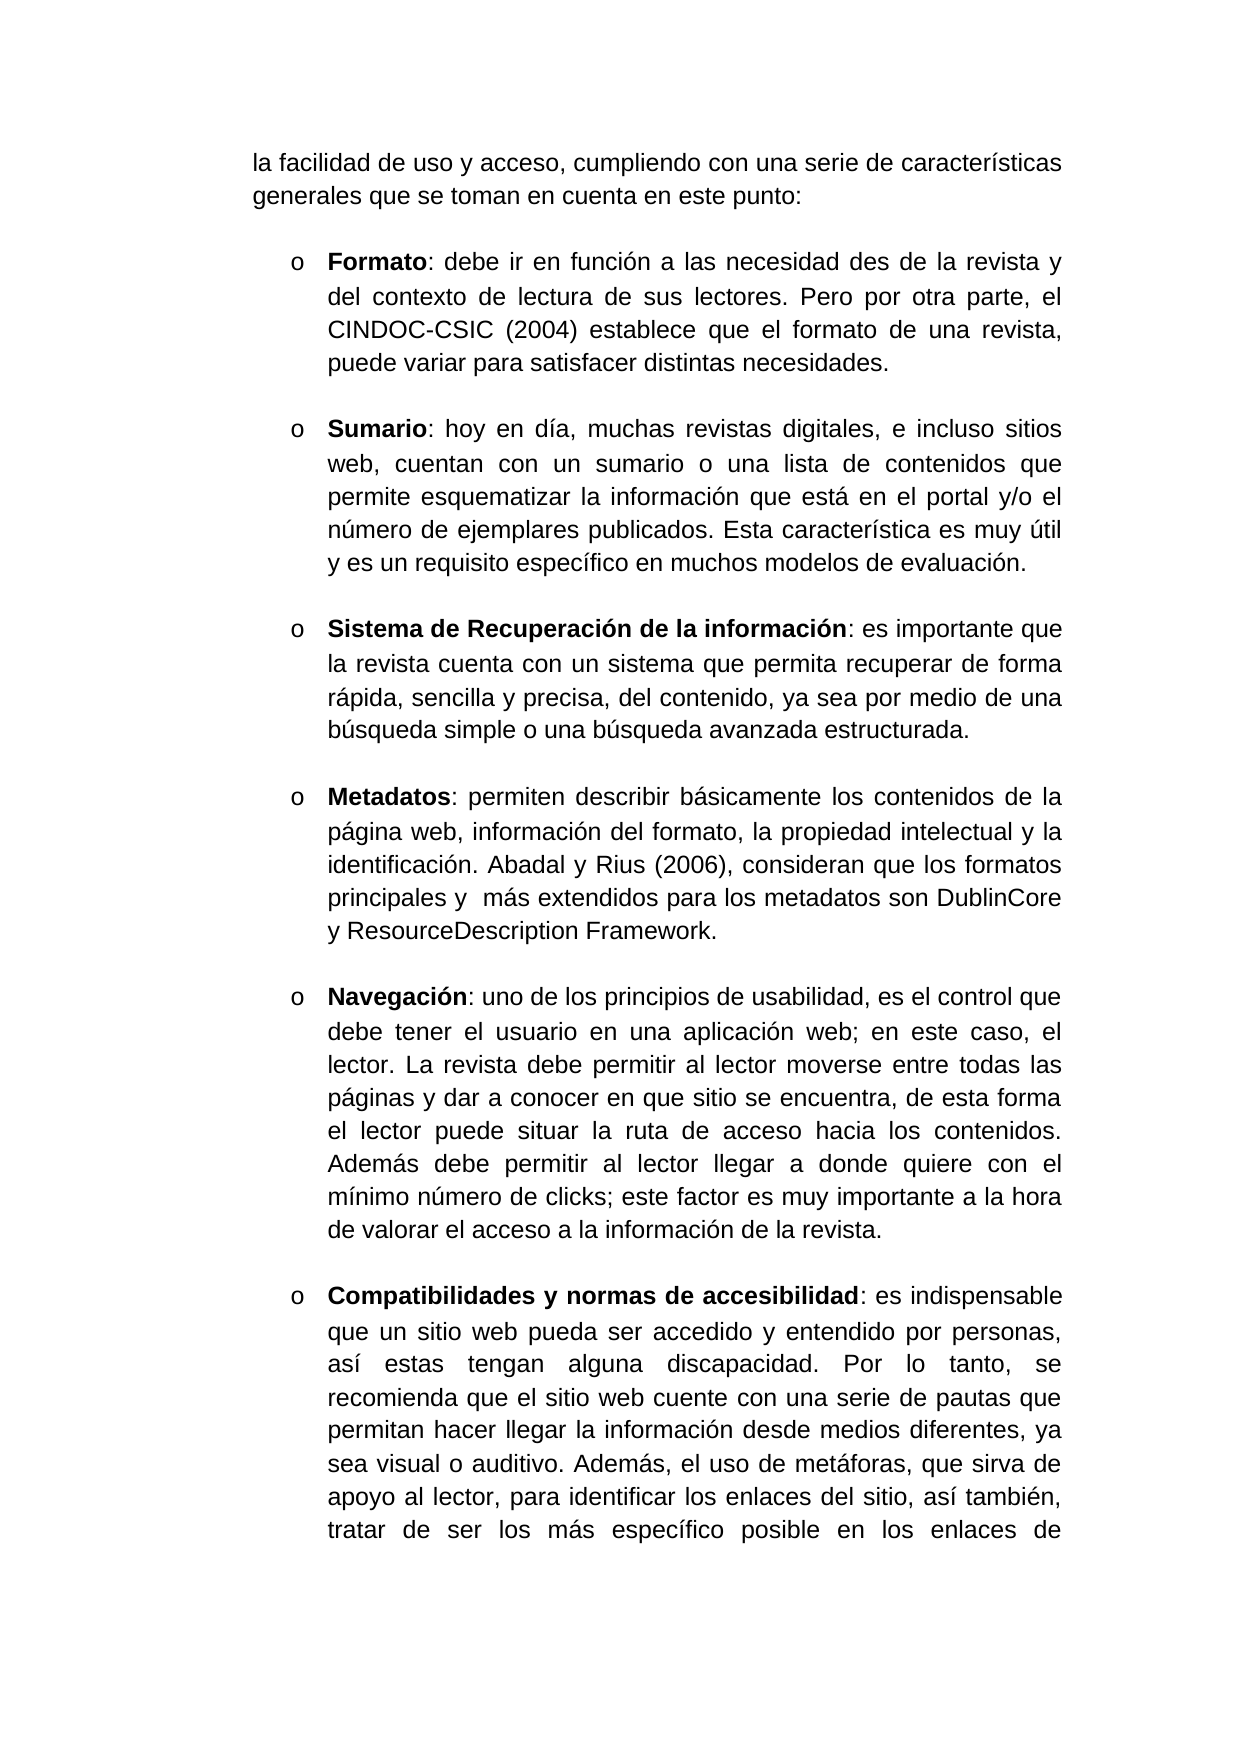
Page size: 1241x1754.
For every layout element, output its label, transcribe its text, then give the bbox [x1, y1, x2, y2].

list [252, 148, 1063, 209]
list Metadatos: permiten describir básicamente los contenidos de la página web, información del formato, la propiedad intelectual y la identificación. Abadal y Rius (2006), consideran que los formatos principales y más extendidos para los metadatos son DublinCore y ResourceDescription Framework. [290, 782, 1063, 944]
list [290, 1281, 1063, 1543]
list Navegación: uno de los principios de usabilidad, es el control que debe tener el usuario en una aplicación web; en este caso, el lector. La revista debe permitir al lector moverse entre todas las páginas y dar a conocer en que sitio se encuentra, de esta forma el lector puede situar la ruta de acceso hacia los contenidos. Además debe permitir al lector llegar a donde quiere con el mínimo número de clicks; este factor es muy importante a la hora de valorar el acceso a la información de la revista. [290, 982, 1063, 1244]
list Formato: debe ir en función a las necesidad des de la revista y del contexto de lectura de sus lectores. Pero por otra parte, el CINDOC-CSIC (2004) establece que el formato de una revista, puede variar para satisfacer distintas necesidades. [290, 247, 1063, 377]
list Sistema de Recuperación de la información: es importante que la revista cuenta con un sistema que permita recuperar de forma rápida, sencilla y precisa, del contenido, ya sea por medio de una búsqueda simple o una búsqueda avanzada estructurada. [290, 614, 1063, 744]
list Sumario: hoy en día, muchas revistas digitales, e incluso sitios web, cuentan con un sumario o una lista de contenidos que permite esquematizar la información que está en el portal y/o el número de ejemplares publicados. Esta característica es muy útil y es un requisito específico en muchos modelos de evaluación. [290, 414, 1063, 577]
